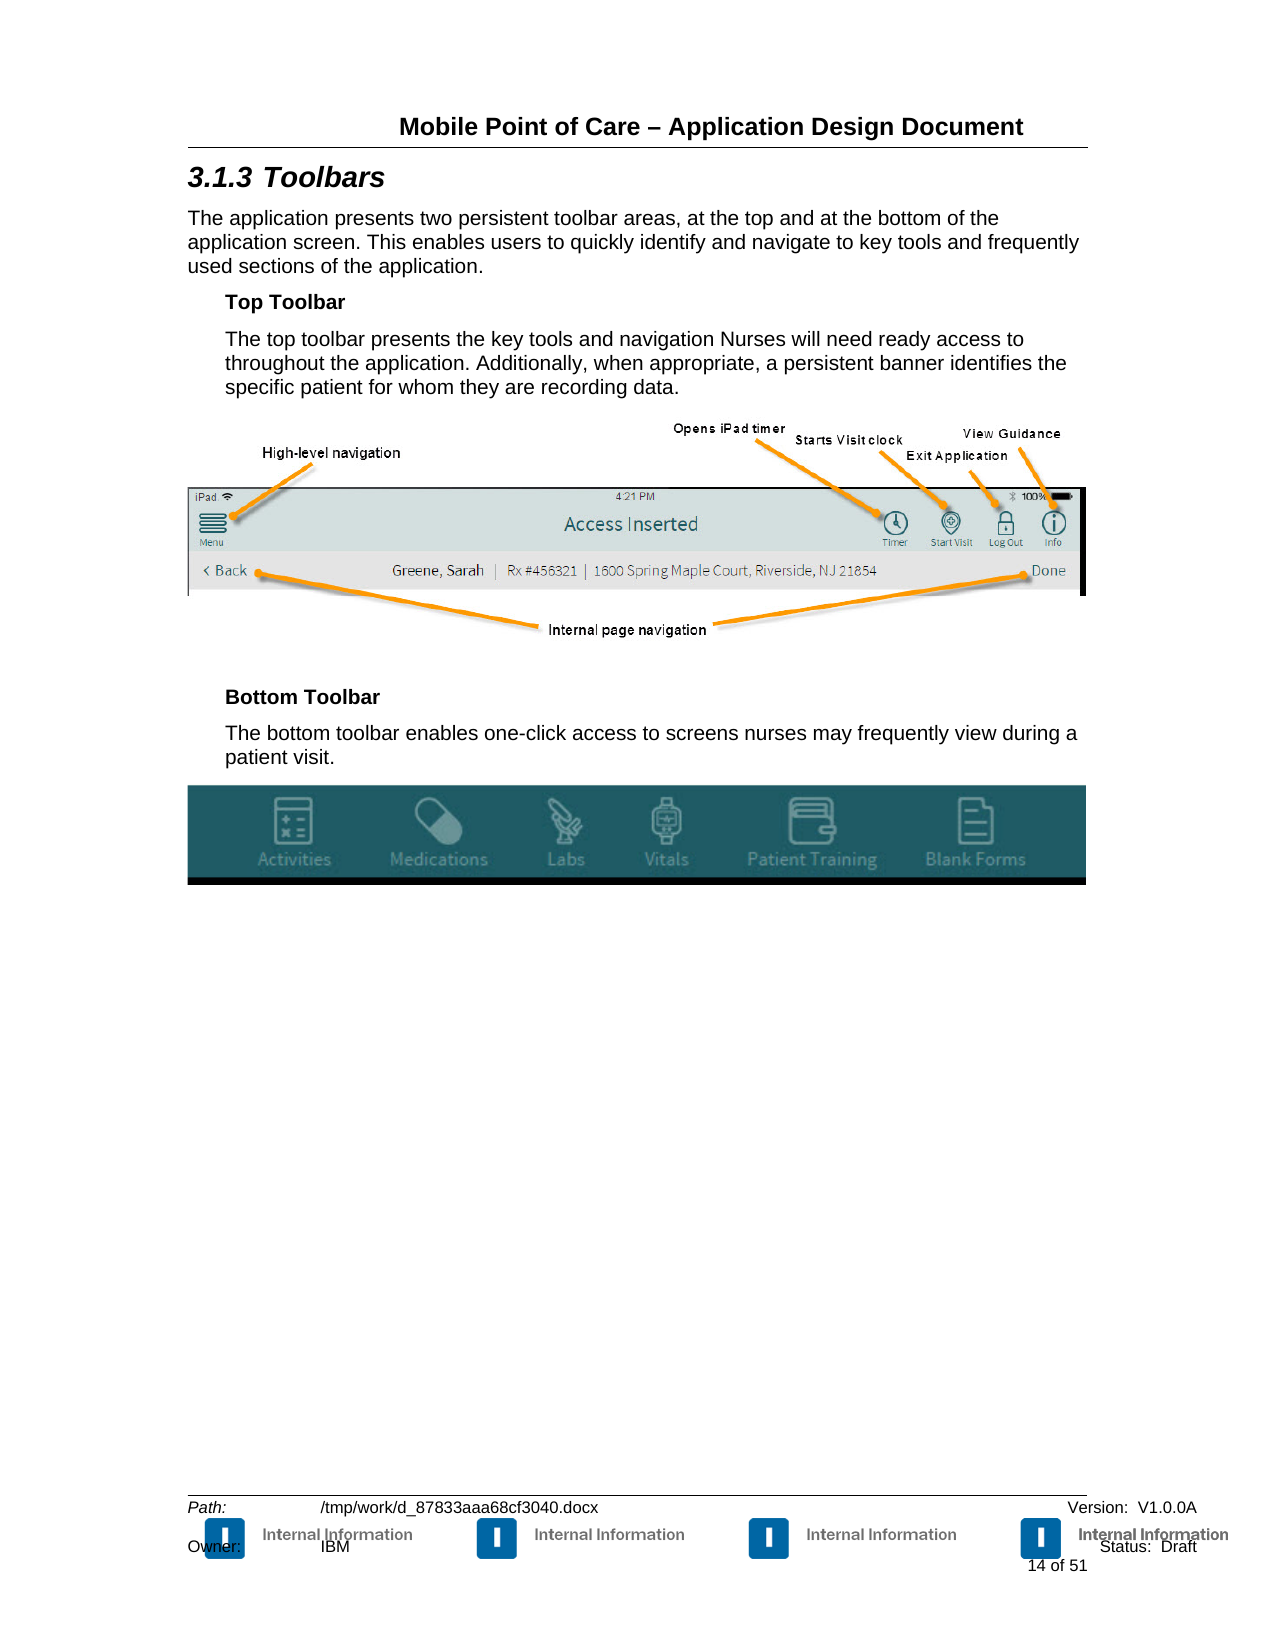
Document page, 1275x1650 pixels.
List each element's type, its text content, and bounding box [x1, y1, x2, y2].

text Bottom Toolbar [225, 684, 1087, 708]
picture [187, 781, 1086, 885]
picture [187, 411, 1086, 672]
text The application presents two persistent toolbar areas, at the top and at the bottom of the application screen. This enables users to quickly identify and navigate to key tools and frequently used sections of the application. [187, 206, 1087, 278]
text The top toolbar presents the key tools and navigation Nurses will need ready access to throughout the application. Additionally, when appropriate, a persistent banner identifies the specific patient for whom they are recording data. [225, 327, 1087, 398]
text The bottom toolbar enables one-click access to screens nurses may frequently view during a patient visit. [225, 721, 1087, 769]
subtitle Toolbars [187, 161, 1087, 194]
text Top Toolbar [225, 290, 1087, 314]
picture [187, 1517, 1275, 1571]
